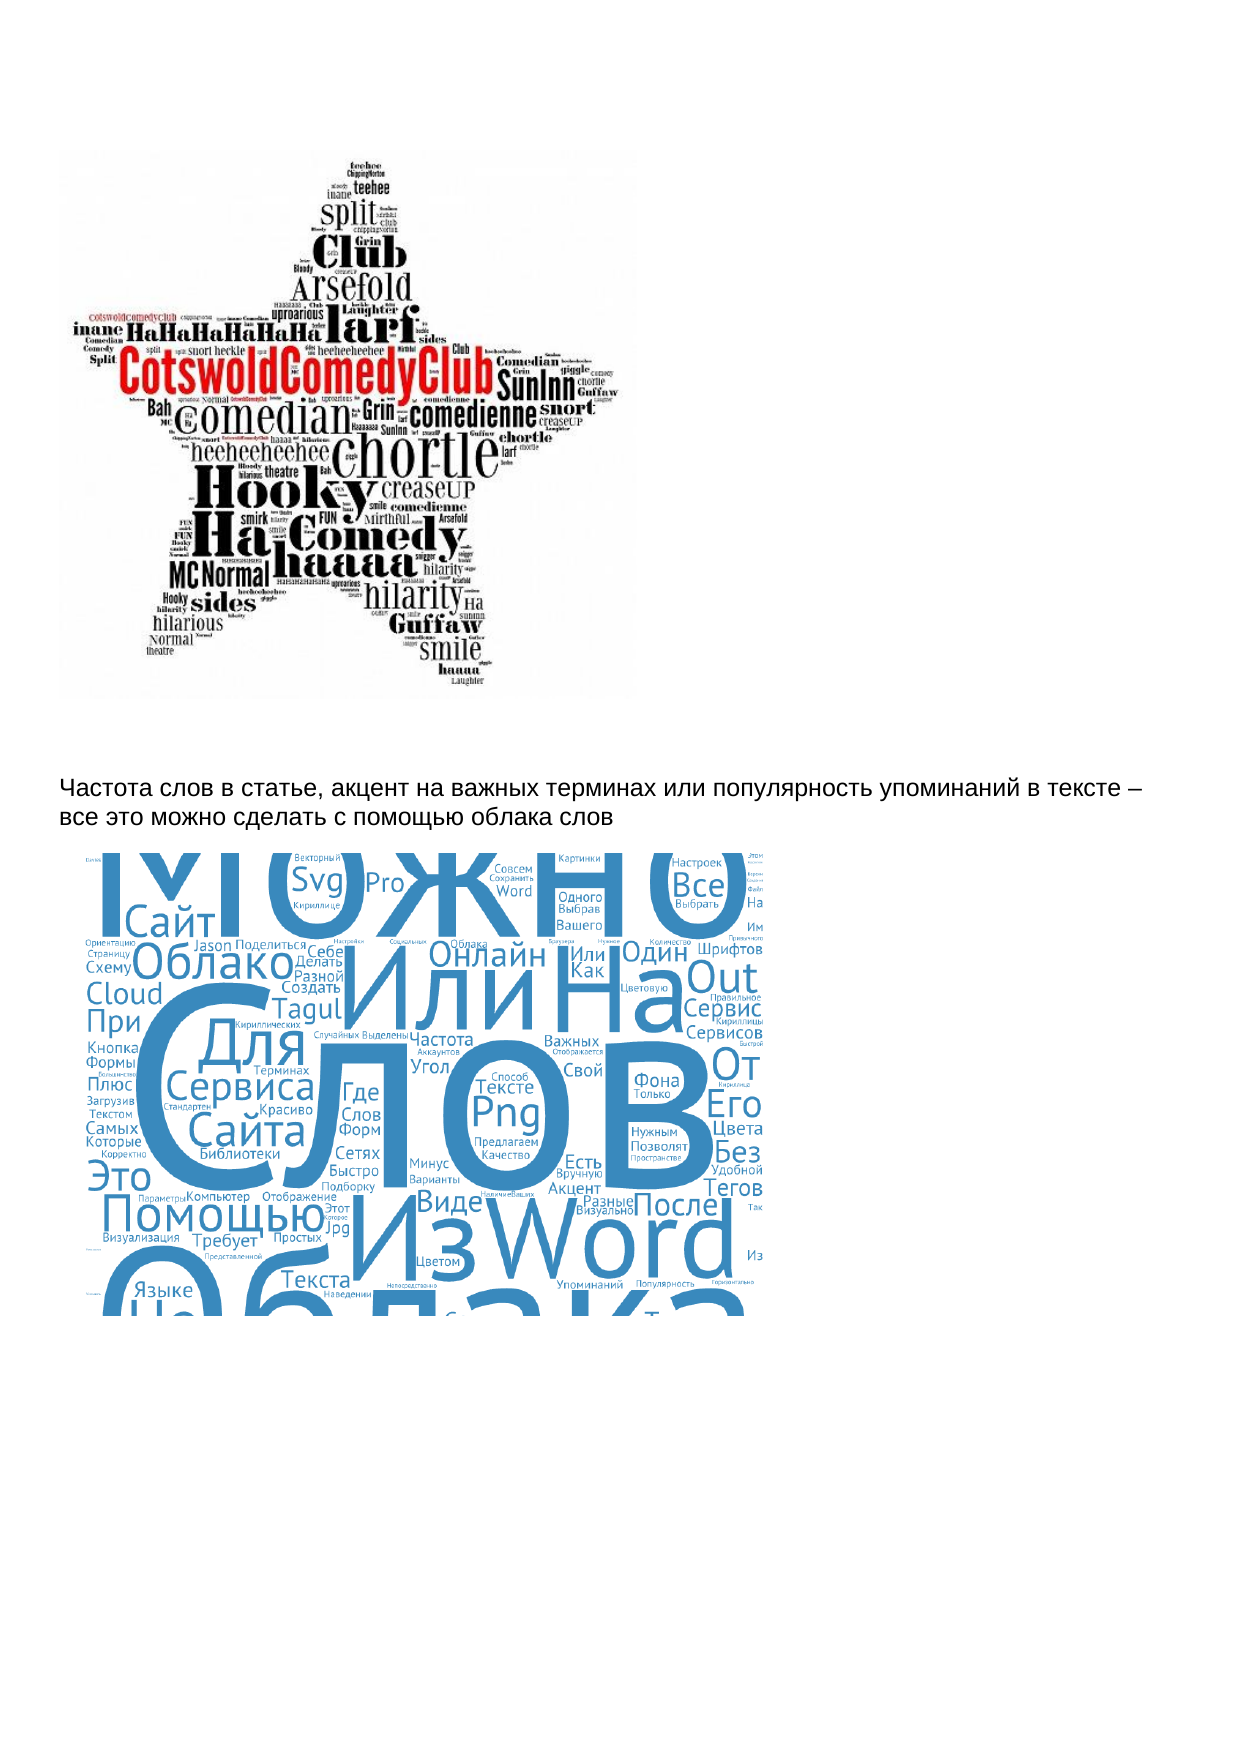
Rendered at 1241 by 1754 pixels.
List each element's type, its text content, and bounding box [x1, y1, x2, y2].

picture [58, 150, 637, 699]
text Частота слов в статье, акцент на важных терминах или популярность упоминаний в тексте – все это можно сделать с помощью облака слов [59, 773, 1166, 831]
picture [58, 853, 790, 1316]
